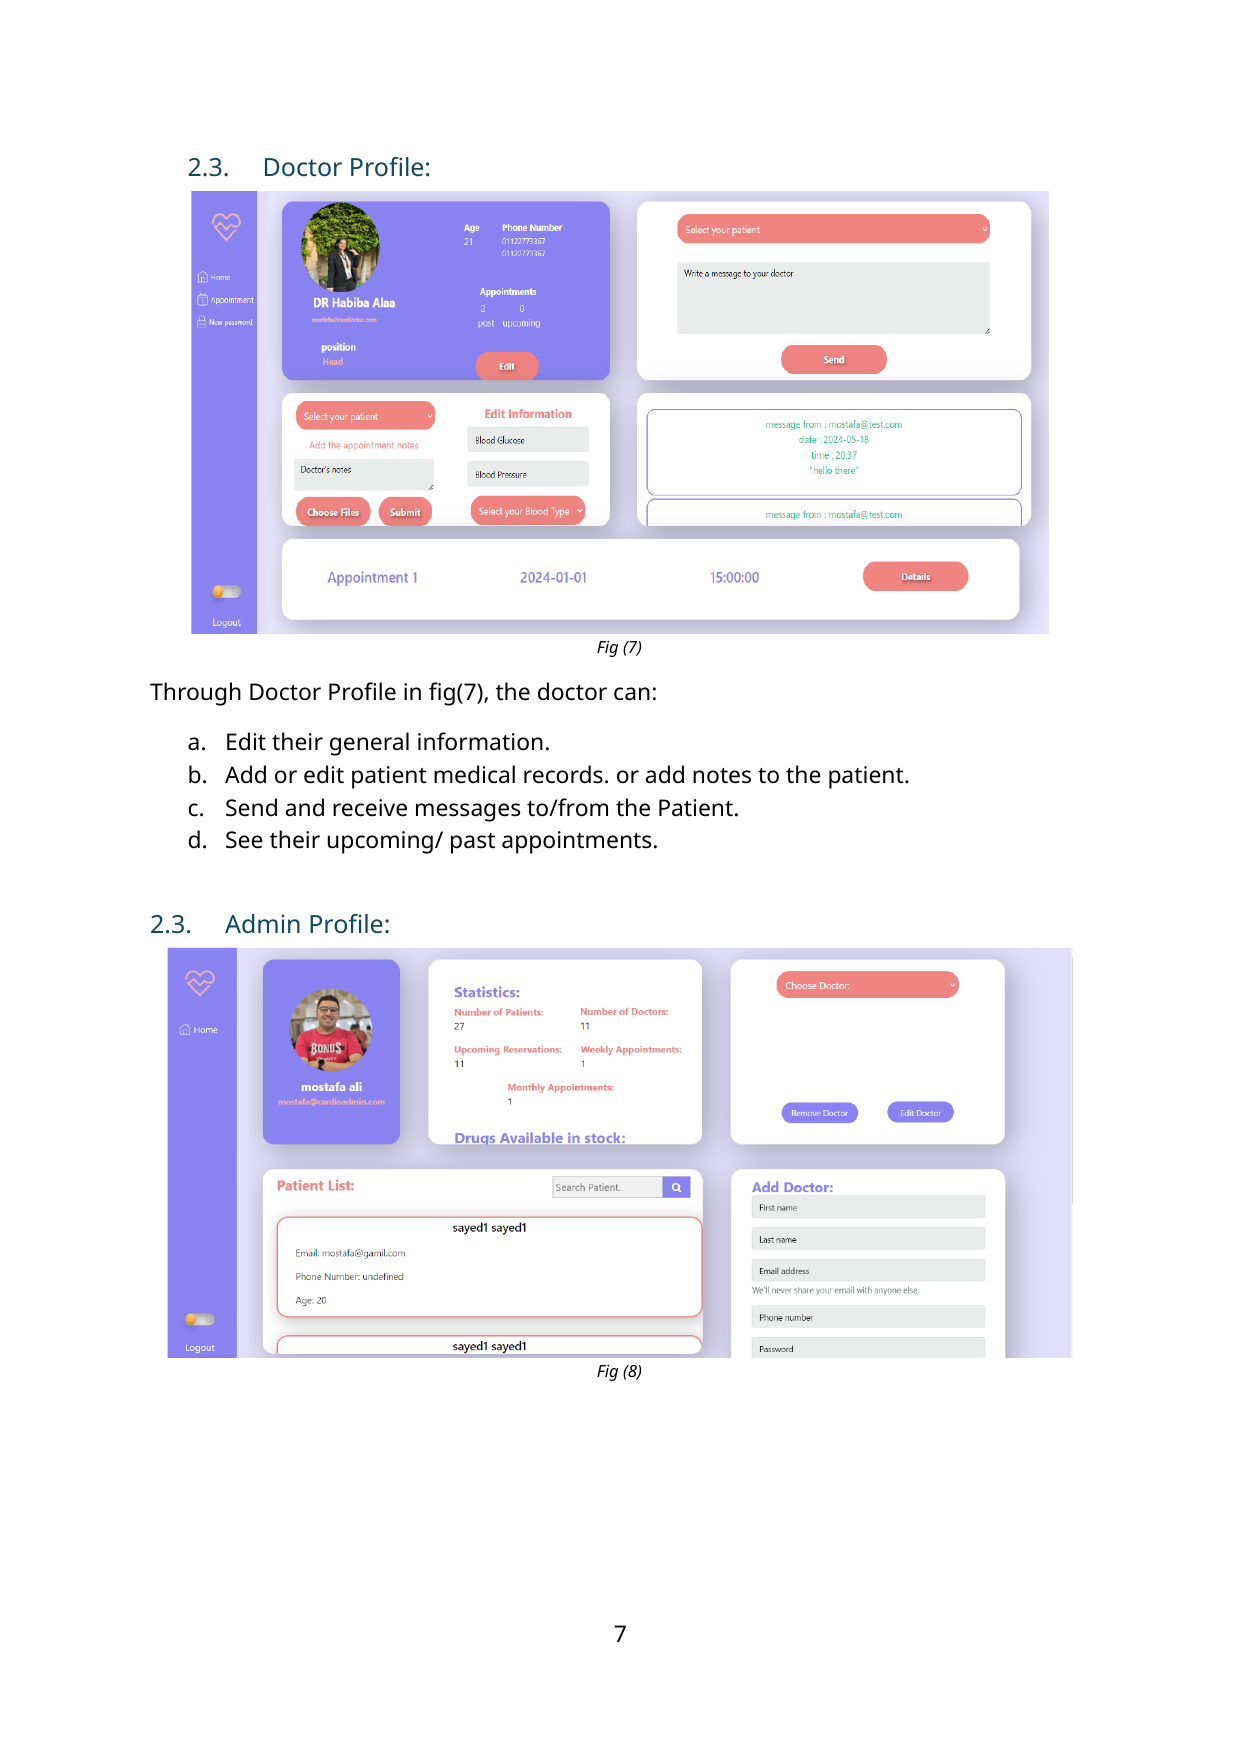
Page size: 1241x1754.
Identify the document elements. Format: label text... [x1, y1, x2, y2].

text Through Doctor Profile in fig(7), the doctor can: [150, 676, 1090, 707]
list Add or edit patient medical records. or add notes to the patient. [187, 759, 1090, 790]
text Fig (8) [150, 1359, 1090, 1382]
list Edit their general information. [187, 726, 1090, 757]
subtitle Doctor Profile: [187, 150, 1090, 184]
picture [191, 191, 1049, 634]
list Send and receive messages to/from the Patient. [187, 791, 1090, 823]
text Fig (7) [150, 635, 1090, 658]
picture [167, 947, 1073, 1358]
list See their upcoming/ past appointments. [187, 824, 1090, 856]
subtitle Admin Profile: [150, 907, 1090, 941]
